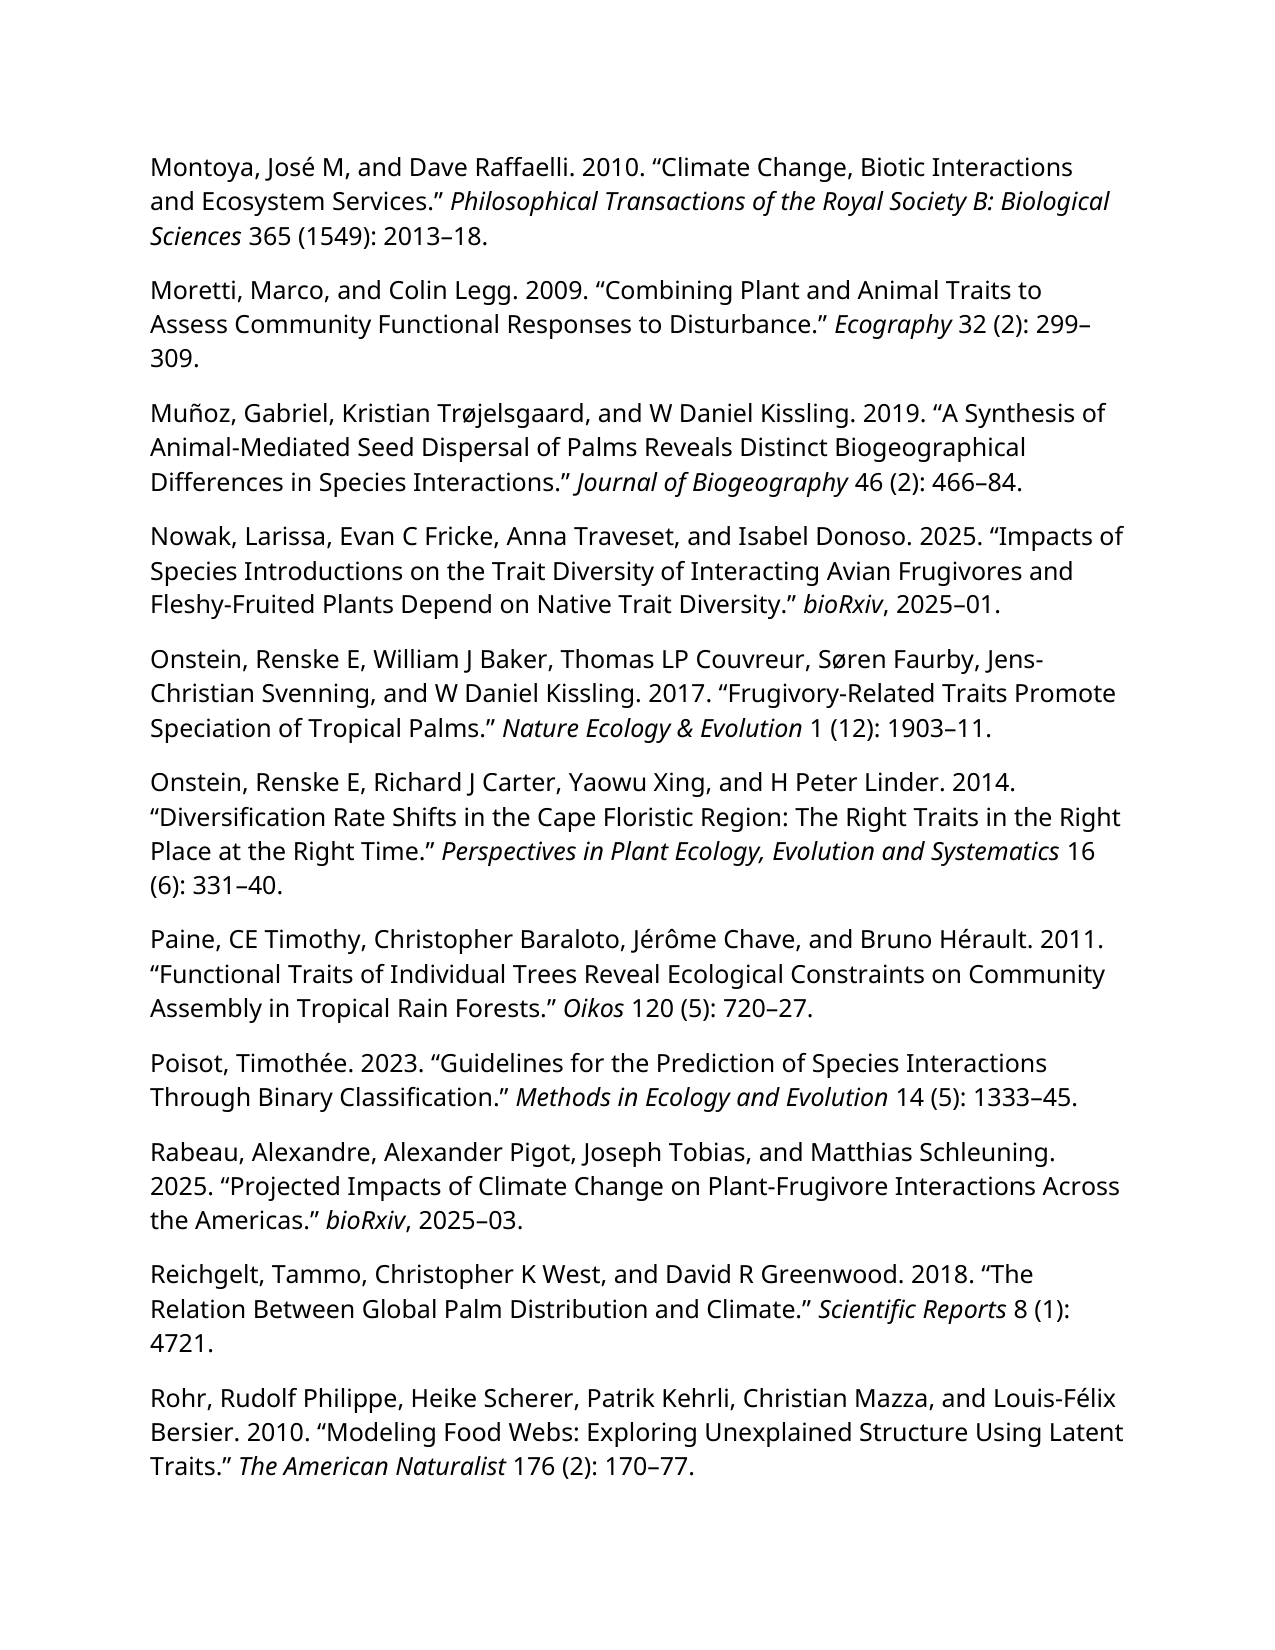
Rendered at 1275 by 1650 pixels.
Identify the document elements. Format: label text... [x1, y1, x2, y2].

text Montoya, José M, and Dave Raffaelli. 2010. “Climate Change, Biotic Interactions and Ecosystem Services.” Philosophical Transactions of the Royal Society B: Biological Sciences 365 (1549): 2013–18. [150, 150, 1125, 252]
text Rabeau, Alexandre, Alexander Pigot, Joseph Tobias, and Matthias Schleuning. 2025. “Projected Impacts of Climate Change on Plant-Frugivore Interactions Across the Americas.” bioRxiv, 2025–03. [150, 1134, 1125, 1236]
text Onstein, Renske E, William J Baker, Thomas LP Couvreur, Søren Faurby, Jens-Christian Svenning, and W Daniel Kissling. 2017. “Frugivory-Related Traits Promote Speciation of Tropical Palms.” Nature Ecology & Evolution 1 (12): 1903–11. [150, 642, 1125, 744]
text Rohr, Rudolf Philippe, Heike Scherer, Patrik Kehrli, Christian Mazza, and Louis-Félix Bersier. 2010. “Modeling Food Webs: Exploring Unexplained Structure Using Latent Traits.” The American Naturalist 176 (2): 170–77. [150, 1380, 1125, 1482]
text Poisot, Timothée. 2023. “Guidelines for the Prediction of Species Interactions Through Binary Classification.” Methods in Ecology and Evolution 14 (5): 1333–45. [150, 1045, 1125, 1113]
text Reichgelt, Tammo, Christopher K West, and David R Greenwood. 2018. “The Relation Between Global Palm Distribution and Climate.” Scientific Reports 8 (1): 4721. [150, 1257, 1125, 1359]
text Moretti, Marco, and Colin Legg. 2009. “Combining Plant and Animal Traits to Assess Community Functional Responses to Disturbance.” Ecography 32 (2): 299–309. [150, 273, 1125, 375]
text Paine, CE Timothy, Christopher Baraloto, Jérôme Chave, and Bruno Hérault. 2011. “Functional Traits of Individual Trees Reveal Ecological Constraints on Community Assembly in Tropical Rain Forests.” Oikos 120 (5): 720–27. [150, 922, 1125, 1024]
text Onstein, Renske E, Richard J Carter, Yaowu Xing, and H Peter Linder. 2014. “Diversification Rate Shifts in the Cape Floristic Region: The Right Traits in the Right Place at the Right Time.” Perspectives in Plant Ecology, Evolution and Systematics 16 (6): 331–40. [150, 765, 1125, 901]
text Muñoz, Gabriel, Kristian Trøjelsgaard, and W Daniel Kissling. 2019. “A Synthesis of Animal-Mediated Seed Dispersal of Palms Reveals Distinct Biogeographical Differences in Species Interactions.” Journal of Biogeography 46 (2): 466–84. [150, 396, 1125, 498]
text Nowak, Larissa, Evan C Fricke, Anna Traveset, and Isabel Donoso. 2025. “Impacts of Species Introductions on the Trait Diversity of Interacting Avian Frugivores and Fleshy-Fruited Plants Depend on Native Trait Diversity.” bioRxiv, 2025–01. [150, 519, 1125, 621]
